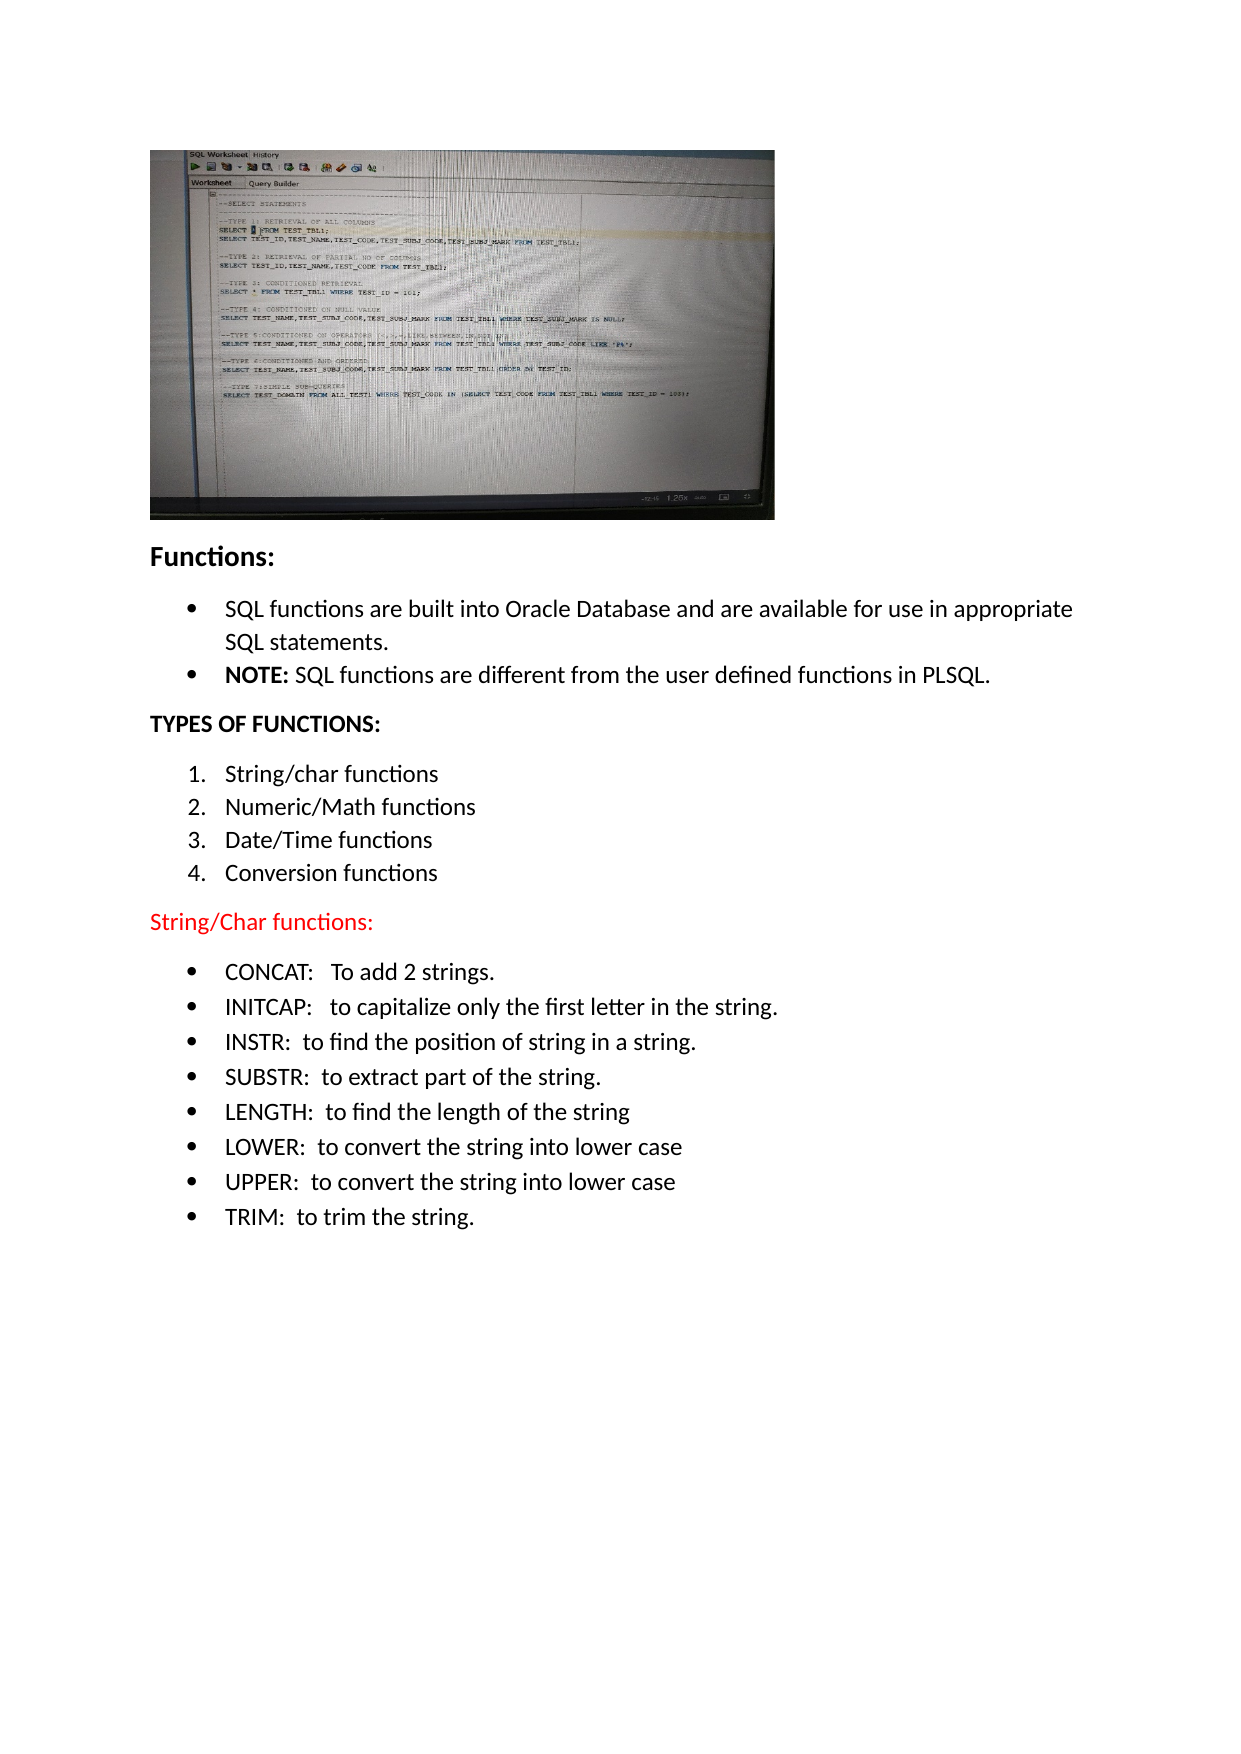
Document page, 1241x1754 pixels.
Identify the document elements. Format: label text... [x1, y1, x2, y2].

list LENGTH: to find the length of the string [187, 1096, 1090, 1127]
list Conversion functions [187, 857, 1090, 887]
picture [150, 150, 775, 520]
list Numeric/Math functions [187, 791, 1090, 822]
text Functions: [150, 538, 1090, 574]
list LOWER: to convert the string into lower case [187, 1131, 1090, 1162]
text TYPES OF FUNCTIONS: [150, 708, 1090, 739]
list UPPER: to convert the string into lower case [187, 1166, 1090, 1197]
list String/char functions [187, 758, 1090, 789]
list Date/Time functions [187, 824, 1090, 854]
list TRIM: to trim the string. [187, 1201, 1090, 1232]
list NOTE: SQL functions are different from the user defined functions in PLSQL. [187, 659, 1090, 689]
list SQL functions are built into Oracle Database and are available for use in appropriate SQL statements. [187, 593, 1090, 657]
list SUBSTR: to extract part of the string. [187, 1061, 1090, 1092]
list CONCAT: To add 2 strings. [187, 956, 1090, 987]
list INITCAP: to capitalize only the first letter in the string. [187, 991, 1090, 1022]
list INSTR: to find the position of string in a string. [187, 1026, 1090, 1057]
text String/Char functions: [150, 906, 1090, 937]
